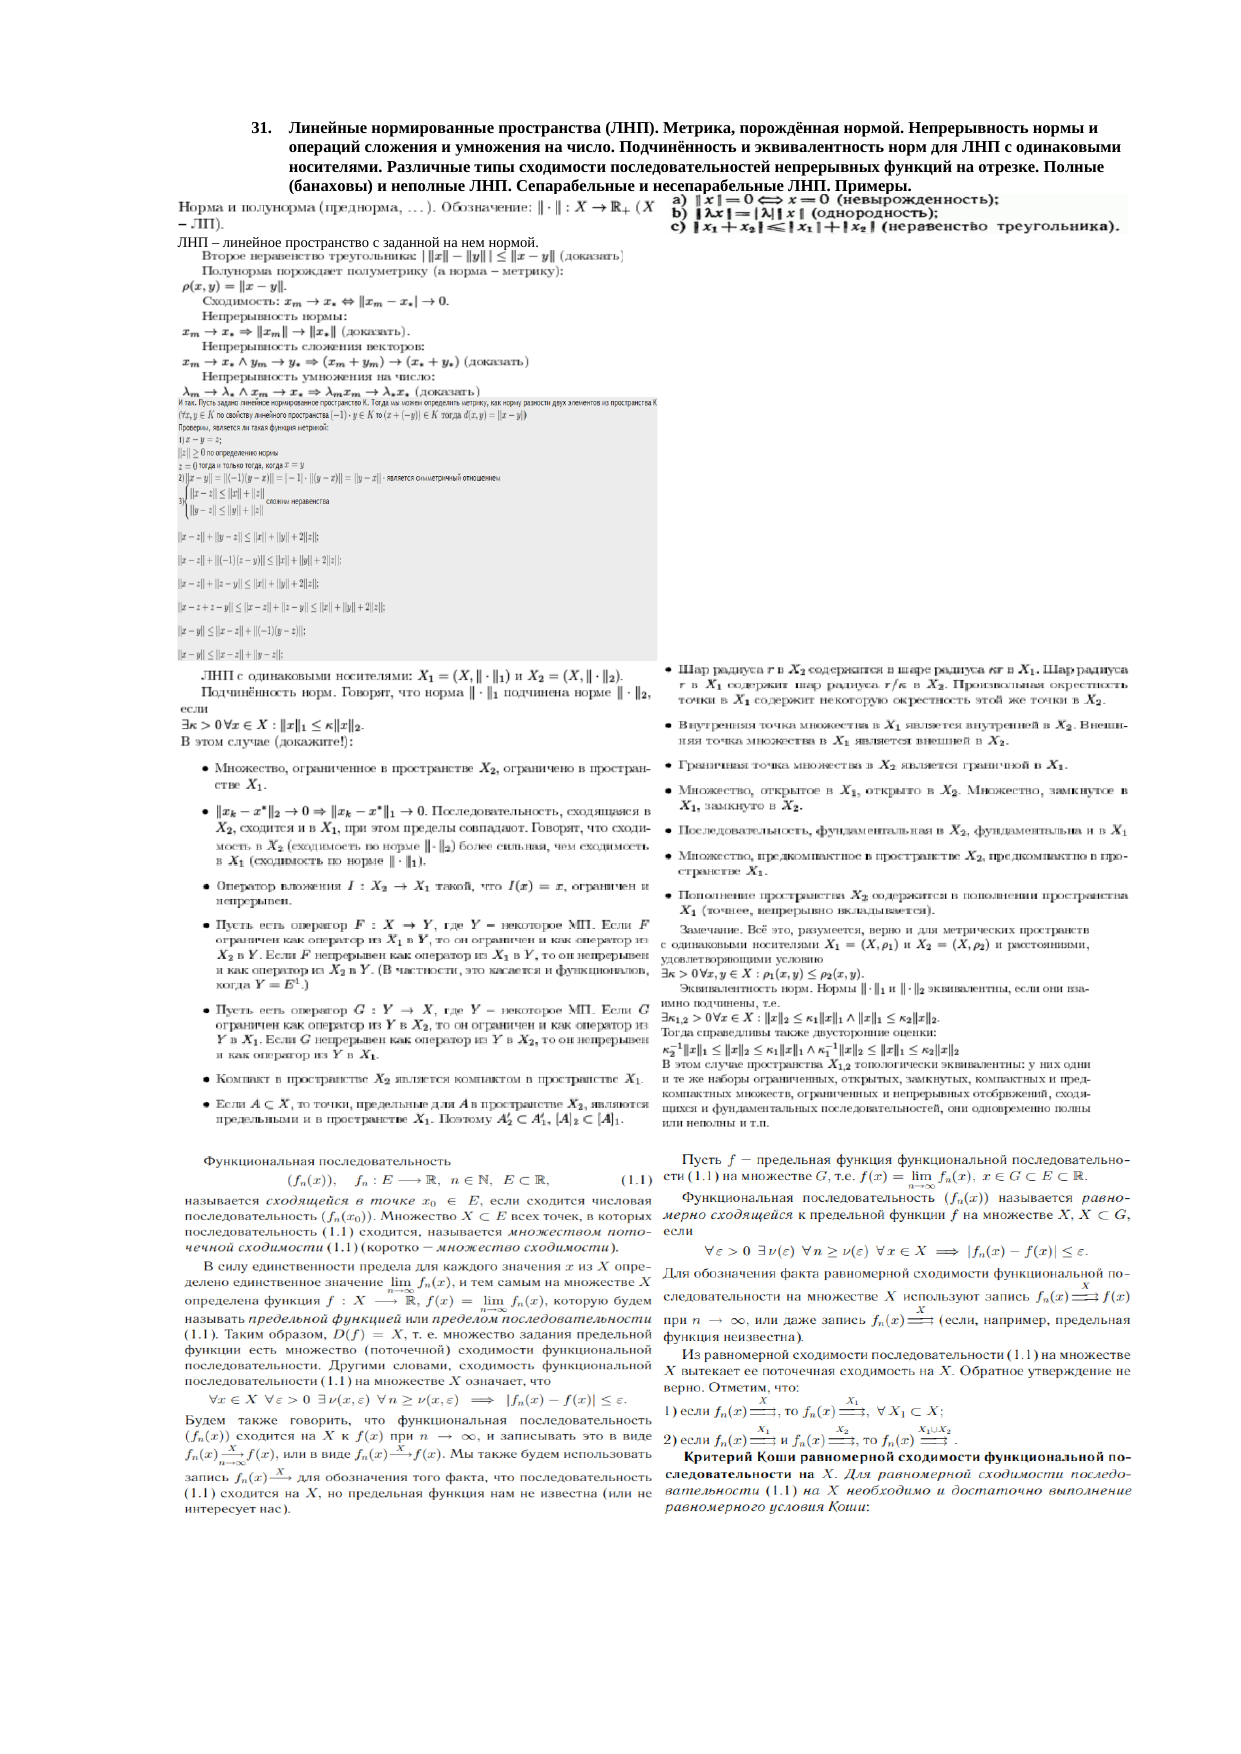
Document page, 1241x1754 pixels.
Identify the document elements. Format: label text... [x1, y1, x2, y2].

picture [177, 250, 1133, 1132]
text ЛНП – линейное пространство с заданной на нем нормой. [177, 233, 1152, 250]
picture [177, 194, 1128, 234]
list Линейные нормированные пространства (ЛНП). Метрика, порождённая нормой. Непрерывность нормы и операций сложения и умножения на число. Подчинённость и эквивалентность норм для ЛНП с одинаковыми носителями. Различные типы сходимости последовательностей непрерывных функций на отрезке. Полные (банаховы) и неполные ЛНП. Сепарабельные и несепарабельные ЛНП. Примеры. [251, 118, 1152, 195]
picture [177, 1151, 1136, 1515]
